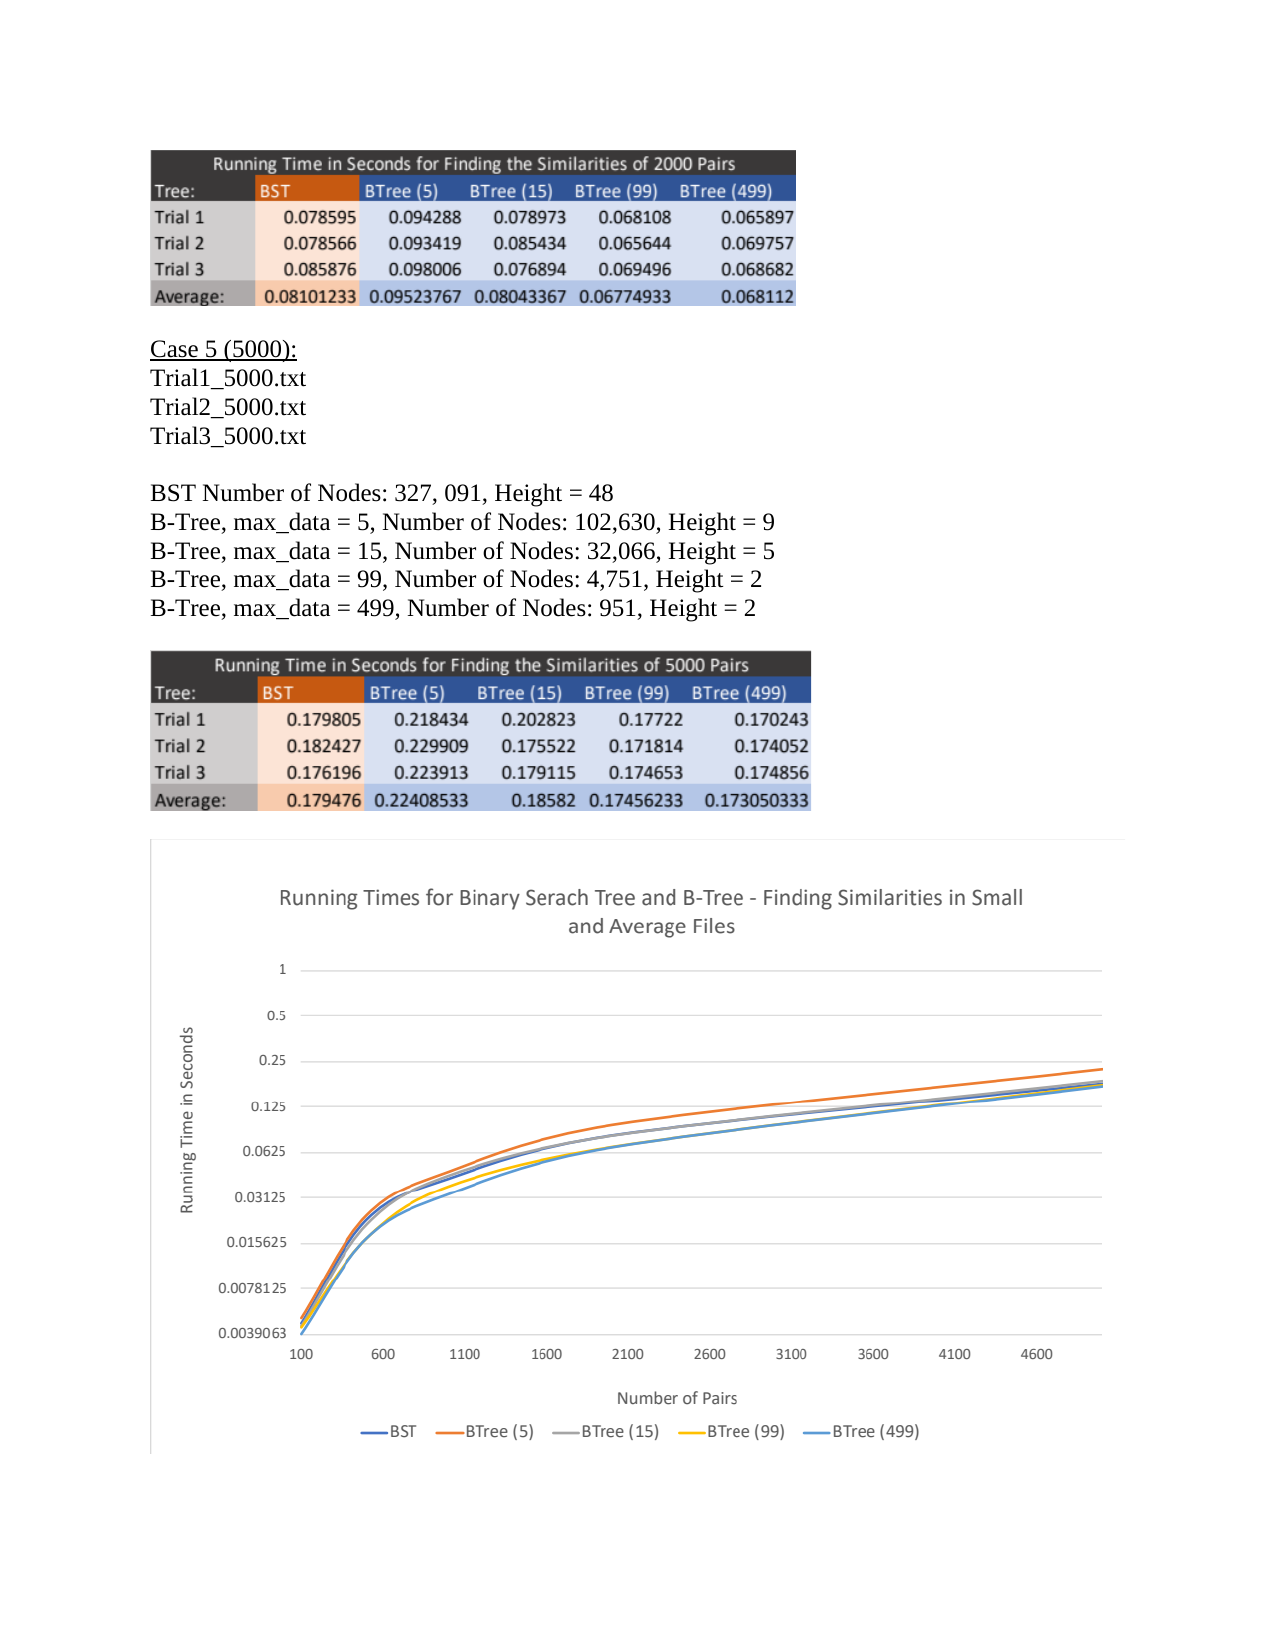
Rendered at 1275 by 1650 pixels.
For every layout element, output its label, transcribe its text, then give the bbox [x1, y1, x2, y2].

text Trial2_5000.txt [150, 392, 1125, 421]
text Case 5 (5000): [150, 334, 1125, 363]
text B-Tree, max_data = 99, Number of Nodes: 4,751, Height = 2 [150, 564, 1125, 593]
text B-Tree, max_data = 15, Number of Nodes: 32,066, Height = 5 [150, 536, 1125, 564]
text B-Tree, max_data = 5, Number of Nodes: 102,630, Height = 9 [150, 507, 1125, 536]
text BST Number of Nodes: 327, 091, Height = 48 [150, 478, 1125, 507]
text Trial1_5000.txt [150, 363, 1125, 392]
text B-Tree, max_data = 499, Number of Nodes: 951, Height = 2 [150, 593, 1125, 622]
text Trial3_5000.txt [150, 421, 1125, 449]
